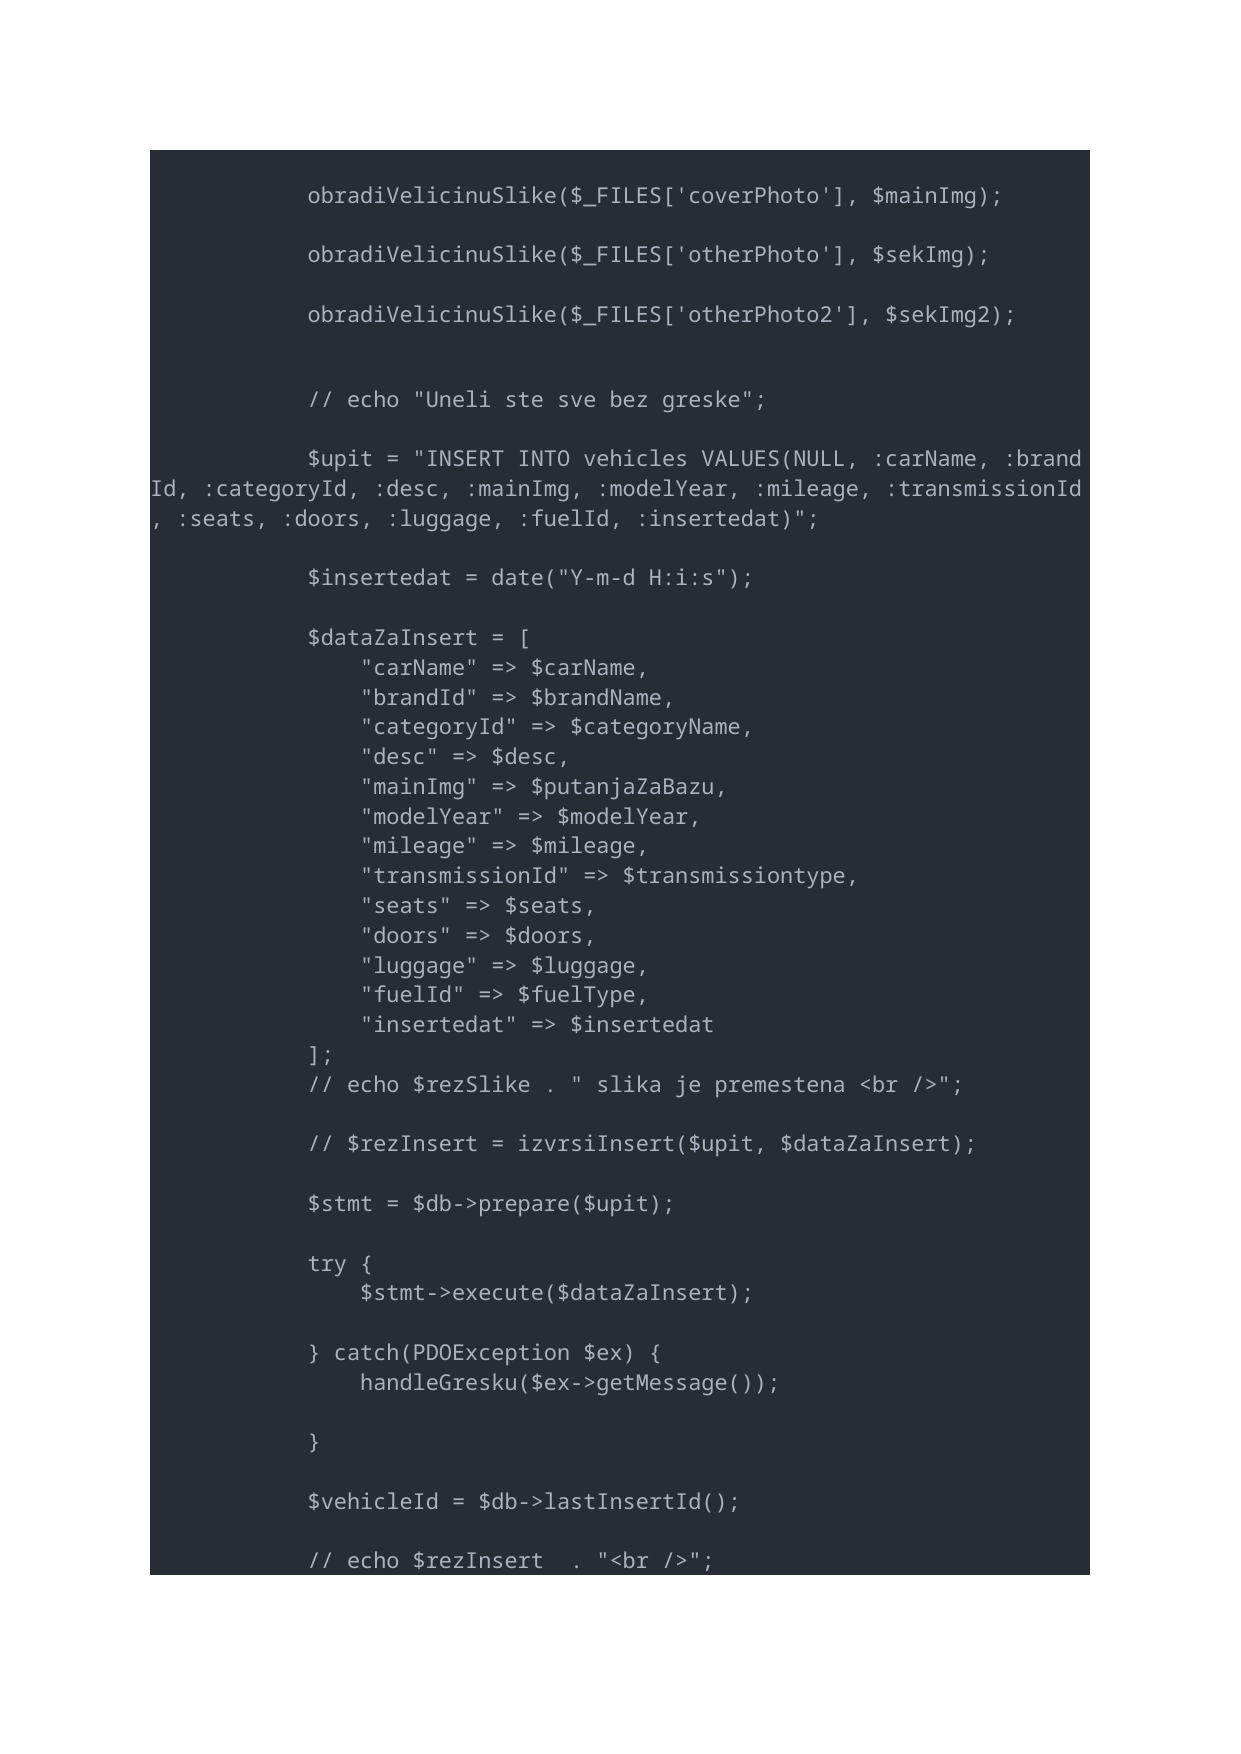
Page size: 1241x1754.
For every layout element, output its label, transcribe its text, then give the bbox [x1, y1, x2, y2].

text "luggage" => $luggage, [150, 949, 1090, 979]
text // echo "Uneli ste sve bez greske"; [150, 383, 1090, 413]
text $stmt = $db->prepare($upit); [150, 1188, 1090, 1218]
text $dataZaInsert = [ [150, 622, 1090, 652]
text // echo $rezSlike . " slika je premestena <br />"; [150, 1069, 1090, 1098]
text } [150, 1426, 1090, 1456]
text } catch(PDOException $ex) { [150, 1337, 1090, 1367]
text obradiVelicinuSlike($_FILES['otherPhoto2'], $sekImg2); [150, 299, 1090, 329]
text obradiVelicinuSlike($_FILES['otherPhoto'], $sekImg); [150, 239, 1090, 269]
text "fuelId" => $fuelType, [150, 979, 1090, 1009]
text $upit = "INSERT INTO vehicles VALUES(NULL, :carName, :brandId, :categoryId, :desc, :mainImg, :modelYear, :mileage, :transmissionId, :seats, :doors, :luggage, :fuelId, :insertedat)"; [150, 443, 1090, 532]
text "seats" => $seats, [150, 890, 1090, 920]
text "mileage" => $mileage, [150, 830, 1090, 860]
text "brandId" => $brandName, [150, 681, 1090, 711]
text ]; [150, 1039, 1090, 1069]
text obradiVelicinuSlike($_FILES['coverPhoto'], $mainImg); [150, 180, 1090, 209]
text "insertedat" => $insertedat [150, 1009, 1090, 1039]
text "categoryId" => $categoryName, [150, 711, 1090, 741]
text $vehicleId = $db->lastInsertId(); [150, 1486, 1090, 1516]
text $stmt->execute($dataZaInsert); [150, 1277, 1090, 1307]
text handleGresku($ex->getMessage()); [150, 1367, 1090, 1396]
text // echo $rezInsert . "<br />"; [150, 1545, 1090, 1575]
text try { [150, 1247, 1090, 1277]
text "modelYear" => $modelYear, [150, 801, 1090, 830]
text "transmissionId" => $transmissiontype, [150, 860, 1090, 890]
text "doors" => $doors, [150, 920, 1090, 949]
text $insertedat = date("Y-m-d H:i:s"); [150, 562, 1090, 592]
text // $rezInsert = izvrsiInsert($upit, $dataZaInsert); [150, 1128, 1090, 1158]
text "mainImg" => $putanjaZaBazu, [150, 771, 1090, 801]
text "carName" => $carName, [150, 652, 1090, 681]
text "desc" => $desc, [150, 741, 1090, 771]
